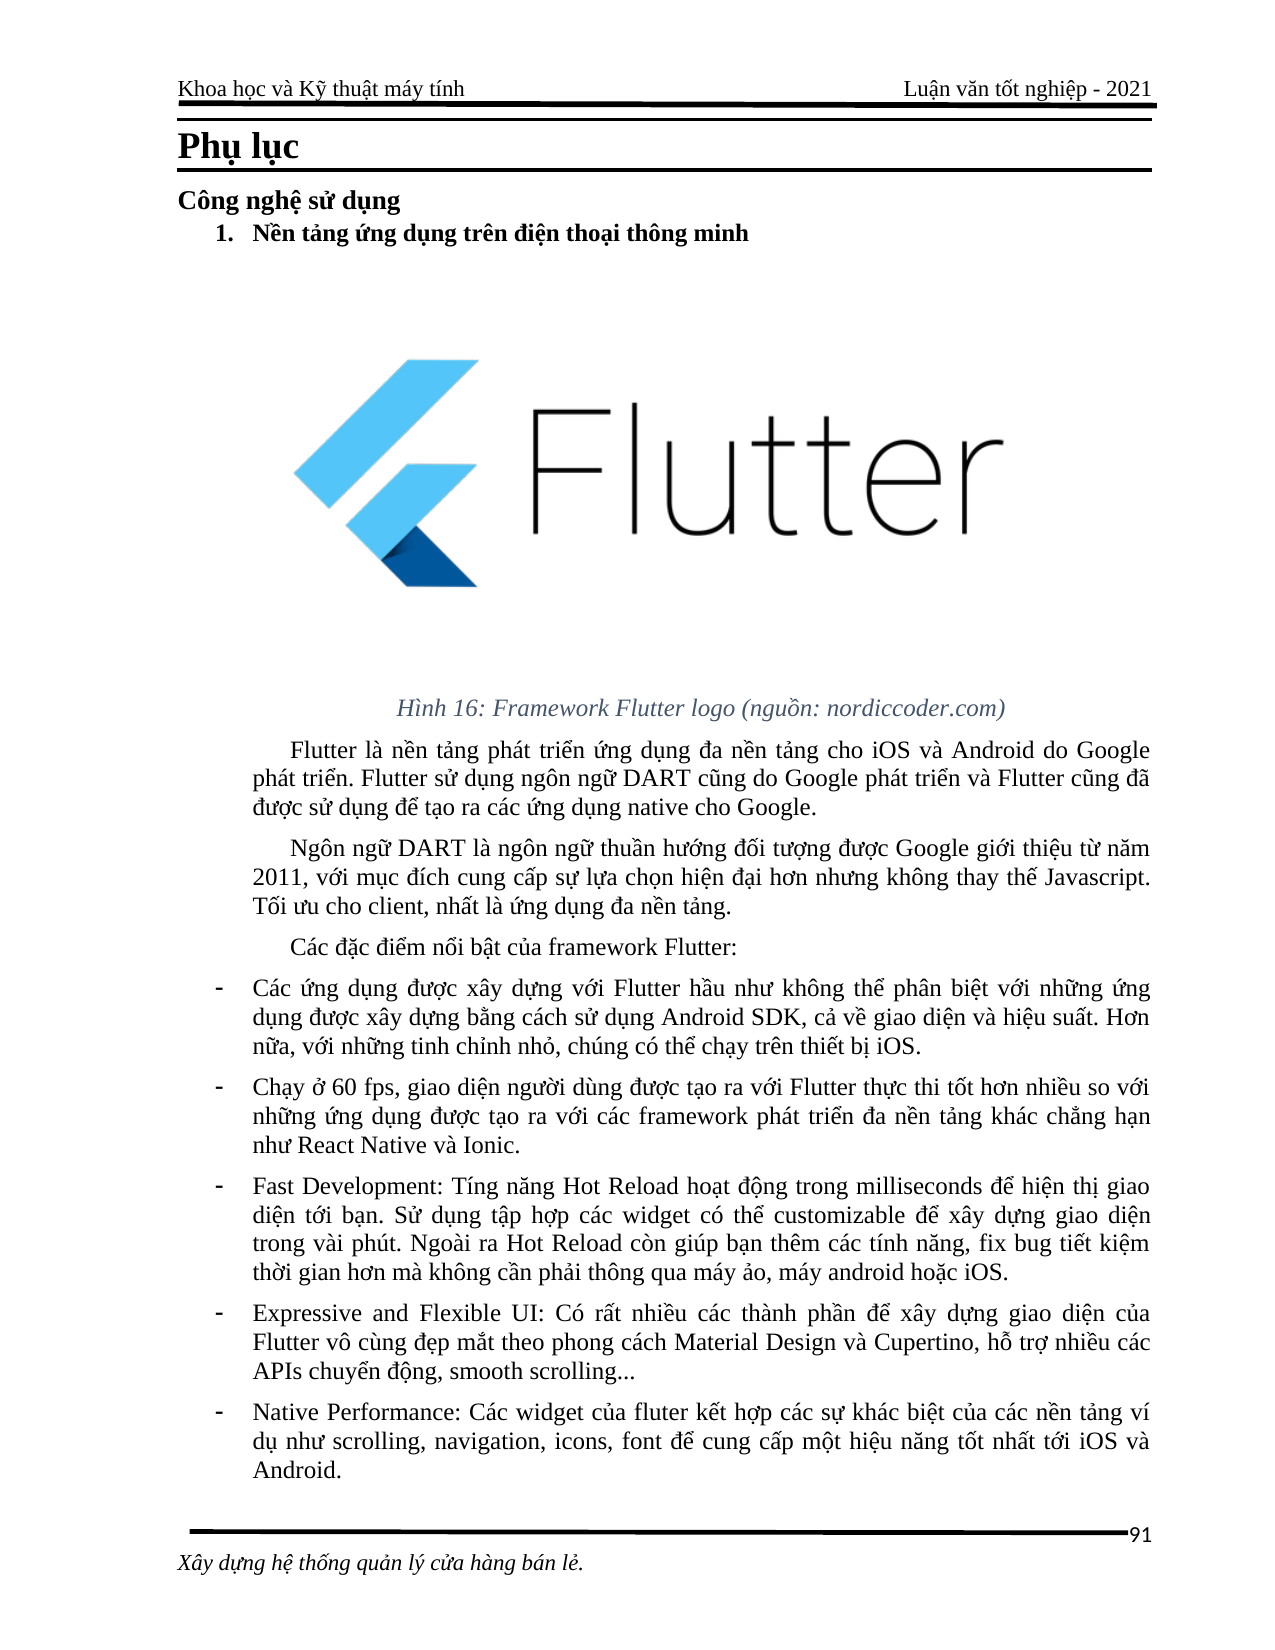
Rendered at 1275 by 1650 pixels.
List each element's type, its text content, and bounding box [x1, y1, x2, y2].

list Native Performance: Các widget của fluter kết hợp các sự khác biệt của các nền tảng ví dụ như scrolling, navigation, icons, font để cung cấp một hiệu năng tốt nhất tới iOS và Android. [215, 1397, 1152, 1483]
text Flutter là nền tảng phát triển ứng dụng đa nền tảng cho iOS và Android do Google phát triển. Flutter sử dụng ngôn ngữ DART cũng do Google phát triển và Flutter cũng đã được sử dụng để tạo ra các ứng dụng native cho Google. [252, 735, 1152, 821]
subtitle Phụ lục [177, 121, 1152, 168]
text Hình 16: Framework Flutter logo (nguồn: nordiccoder.com) [177, 693, 1152, 722]
list Chạy ở 60 fps, giao diện người dùng được tạo ra với Flutter thực thi tốt hơn nhiều so với những ứng dụng được tạo ra với các framework phát triển đa nền tảng khác chẳng hạn như React Native và Ionic. [215, 1072, 1152, 1158]
subtitle Công nghệ sử dụng [177, 184, 1152, 215]
list Các ứng dụng được xây dựng với Flutter hầu như không thể phân biệt với những ứng dụng được xây dựng bằng cách sử dụng Android SDK, cả về giao diện và hiệu suất. Hơn nữa, với những tinh chỉnh nhỏ, chúng có thể chạy trên thiết bị iOS. [215, 973, 1152, 1060]
list Fast Development: Tíng năng Hot Reload hoạt động trong milliseconds để hiện thị giao diện tới bạn. Sử dụng tập hợp các widget có thể customizable để xây dựng giao diện trong vài phút. Ngoài ra Hot Reload còn giúp bạn thêm các tính năng, fix bug tiết kiệm thời gian hơn mà không cần phải thông qua máy ảo, máy android hoặc iOS. [215, 1171, 1152, 1286]
list Expressive and Flexible UI: Có rất nhiều các thành phần để xây dựng giao diện của Flutter vô cùng đẹp mắt theo phong cách Material Design và Cupertino, hỗ trợ nhiều các APIs chuyển động, smooth scrolling... [215, 1298, 1152, 1385]
picture [177, 265, 1157, 681]
text Ngôn ngữ DART là ngôn ngữ thuần hướng đối tượng được Google giới thiệu từ năm 2011, với mục đích cung cấp sự lựa chọn hiện đại hơn nhưng không thay thế Javascript. Tối ưu cho client, nhất là ứng dụng đa nền tảng. [252, 833, 1152, 920]
list Nền tảng ứng dụng trên điện thoại thông minh [215, 218, 1152, 246]
text Các đặc điểm nổi bật của framework Flutter: [215, 932, 1152, 961]
